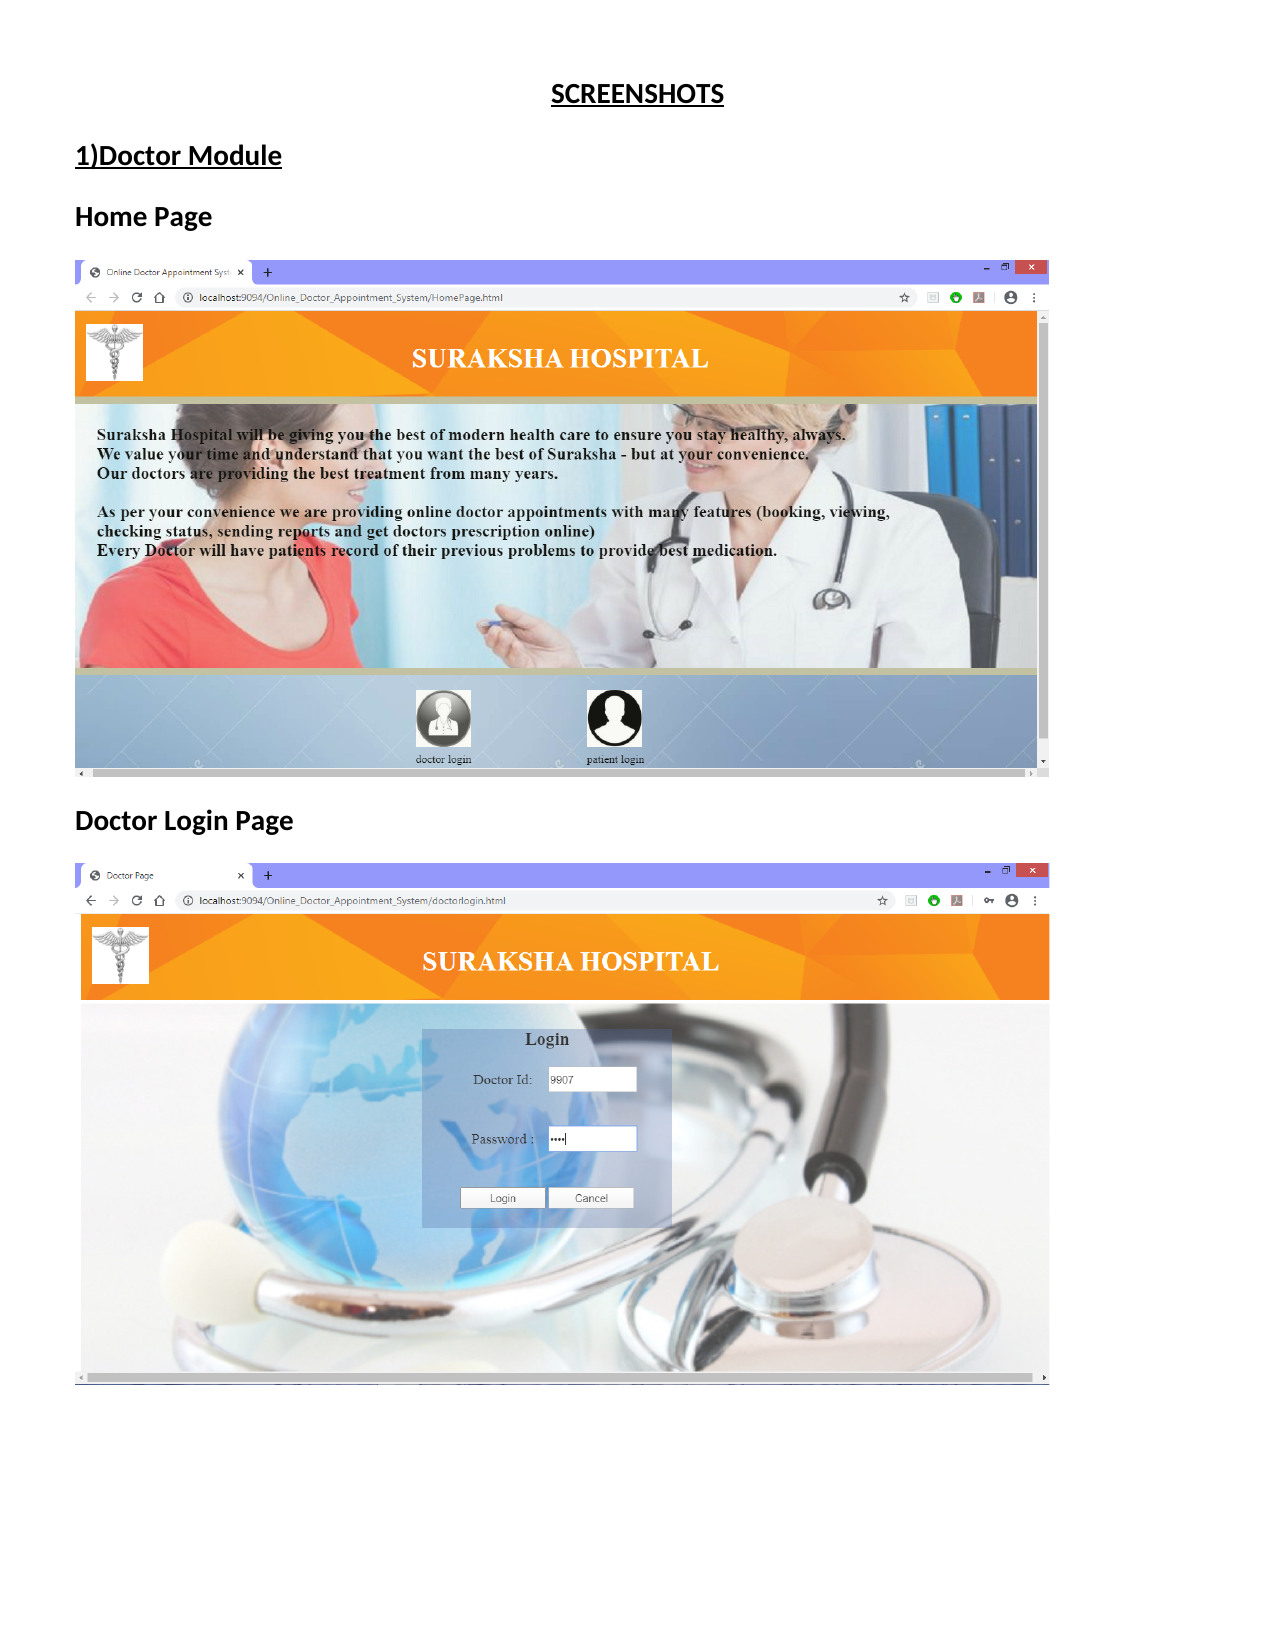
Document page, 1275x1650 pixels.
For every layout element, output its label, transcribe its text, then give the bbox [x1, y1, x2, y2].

text Doctor Login Page [75, 802, 1200, 838]
text SCREENSHOTS [75, 75, 1200, 111]
picture [75, 260, 1049, 777]
picture [75, 863, 1050, 1385]
text Home Page [75, 198, 1200, 234]
text 1)Doctor Module [75, 137, 1200, 172]
